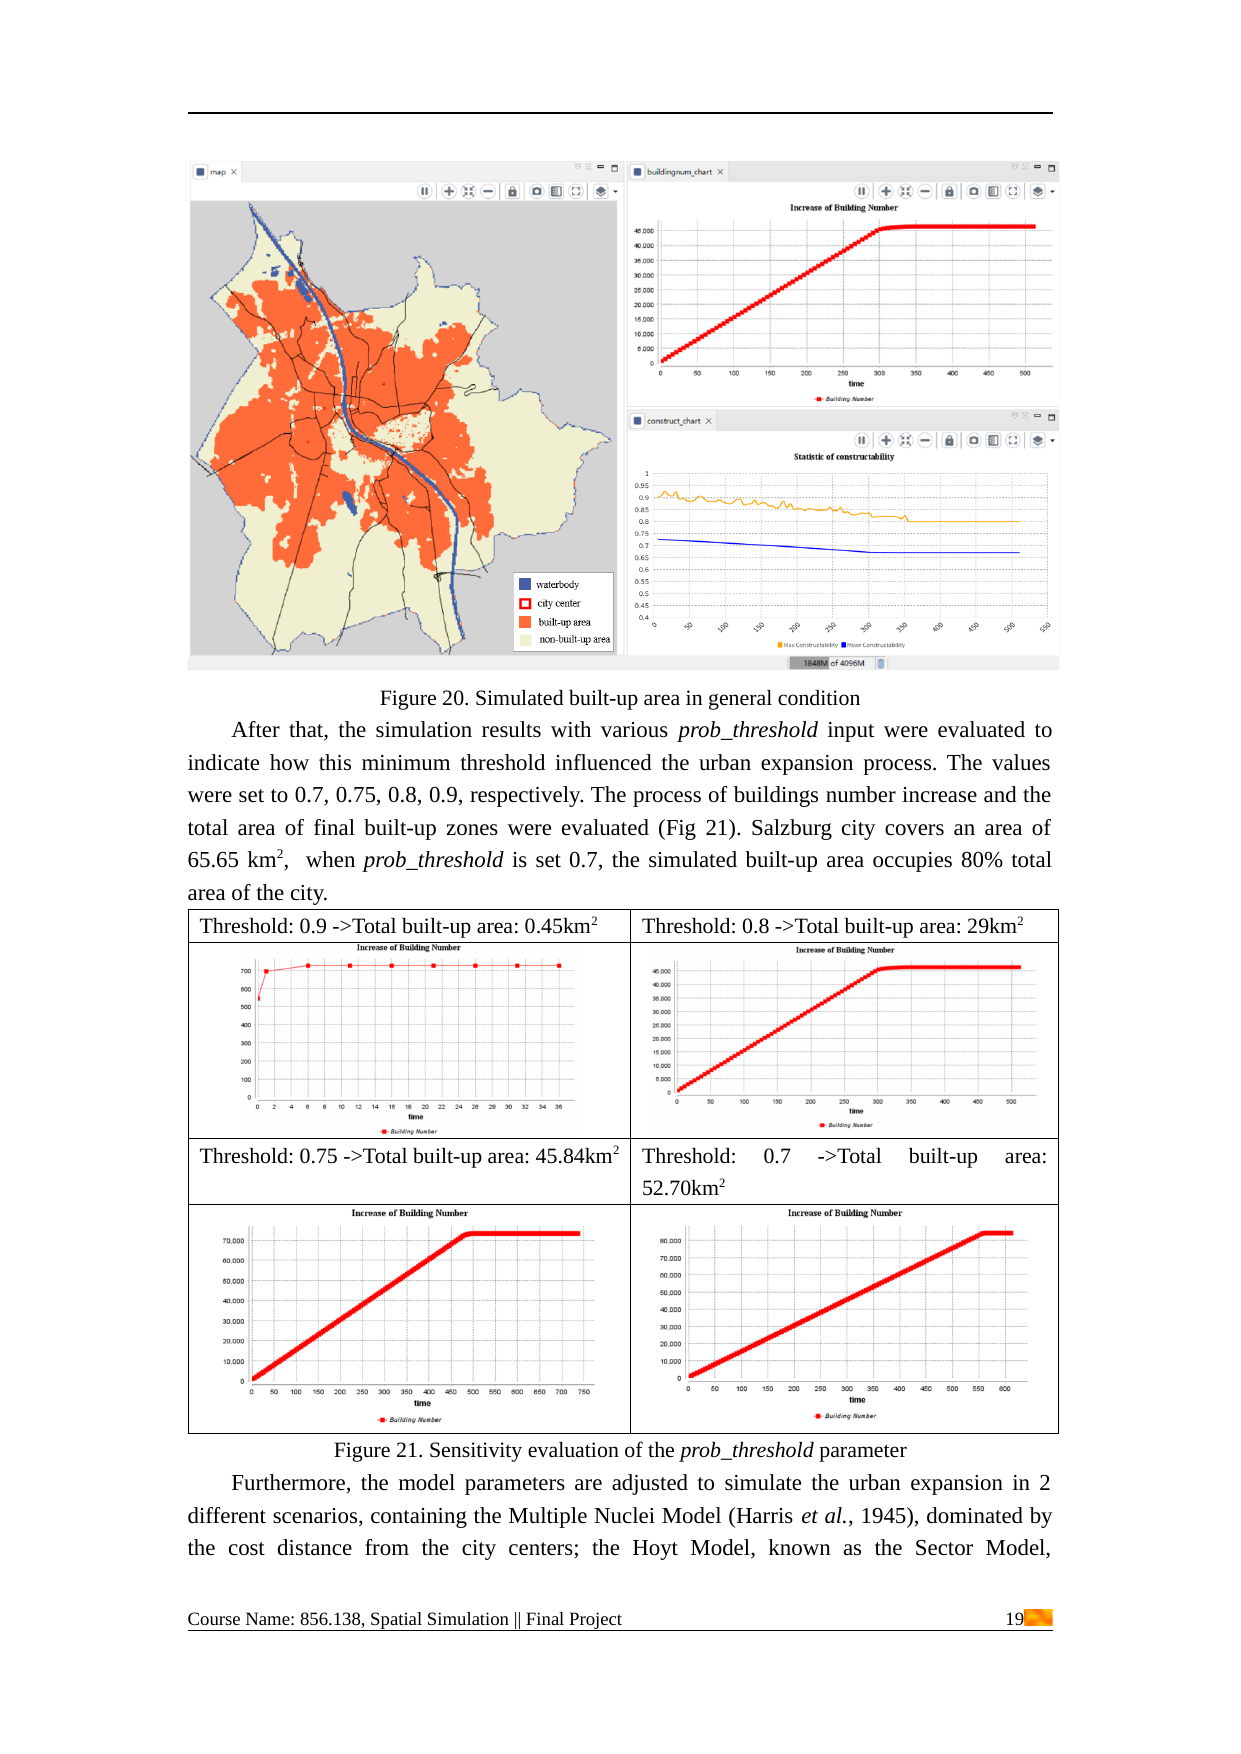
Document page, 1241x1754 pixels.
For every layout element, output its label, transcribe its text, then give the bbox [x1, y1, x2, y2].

text After that, the simulation results with various prob_threshold input were evaluated to indicate how this minimum threshold influenced the urban expansion process. The values were set to 0.7, 0.75, 0.8, 0.9, respectively. The process of buildings number increase and the total area of final built-up zones were evaluated (Fig 21). Salzburg city covers an area of 65.65 km2, when prob_threshold is set 0.7, the simulated built-up area occupies 80% total area of the city. [187, 713, 1053, 908]
picture [240, 943, 578, 1137]
table_cell Threshold: 0.75 ->Total built-up area: 45.84km2 [189, 1139, 630, 1204]
picture [654, 1205, 1035, 1423]
text Figure 21. Sensitivity evaluation of the prob_threshold parameter [187, 1434, 1053, 1466]
picture [1023, 1609, 1053, 1626]
table_cell [189, 943, 630, 1138]
table_cell [631, 943, 1058, 1138]
picture [187, 161, 1060, 670]
text Figure 20. Simulated built-up area in general condition [187, 681, 1053, 713]
table_header Threshold: 0.9 ->Total built-up area: 0.45km2 [189, 910, 630, 942]
table_cell [631, 1205, 1058, 1433]
table_header Threshold: 0.8 ->Total built-up area: 29km2 [631, 910, 1058, 942]
picture [217, 1205, 602, 1426]
table_cell [189, 1205, 630, 1433]
picture [649, 943, 1040, 1131]
table_cell Threshold: 0.7 ->Total built-up area: 52.70km2 [631, 1139, 1058, 1204]
